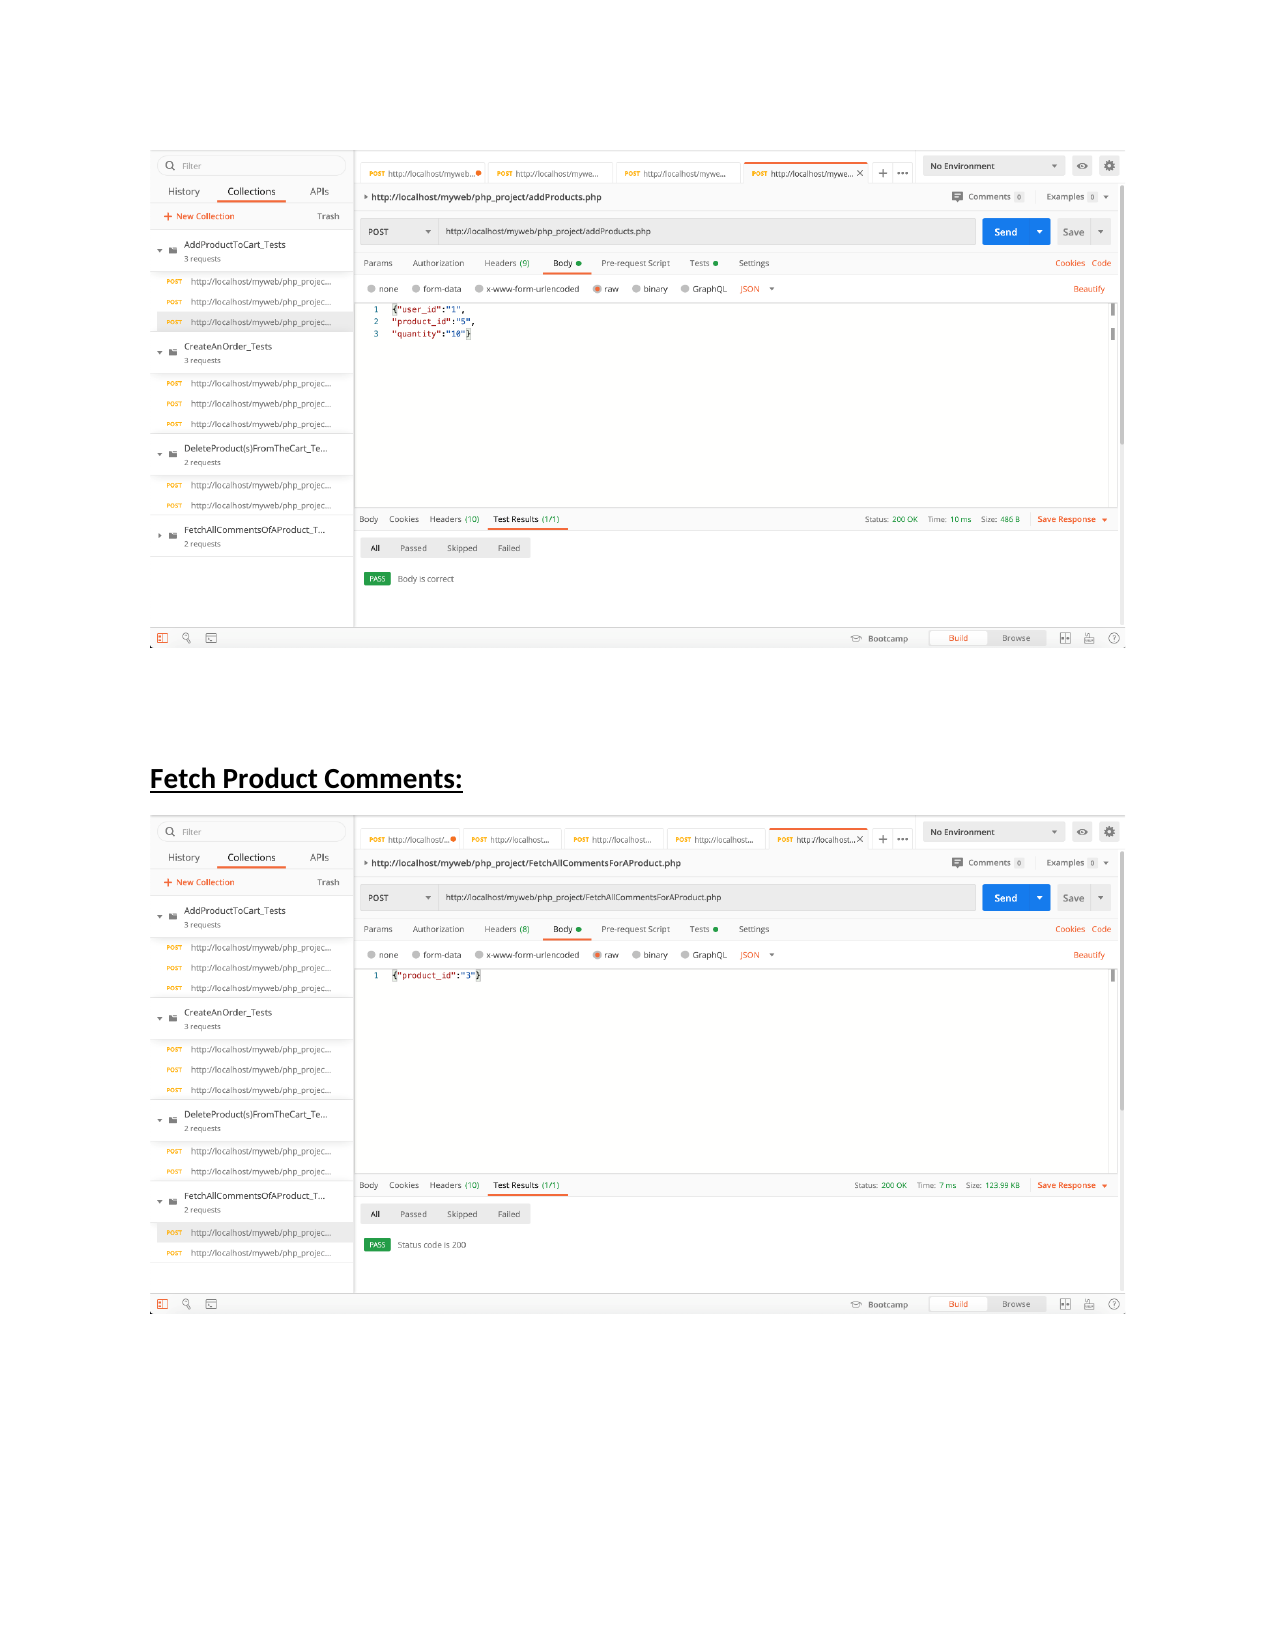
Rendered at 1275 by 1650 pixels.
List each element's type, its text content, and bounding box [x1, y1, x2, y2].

text Fetch Product Comments: [150, 760, 1125, 796]
picture [150, 815, 1125, 1314]
picture [150, 150, 1125, 648]
